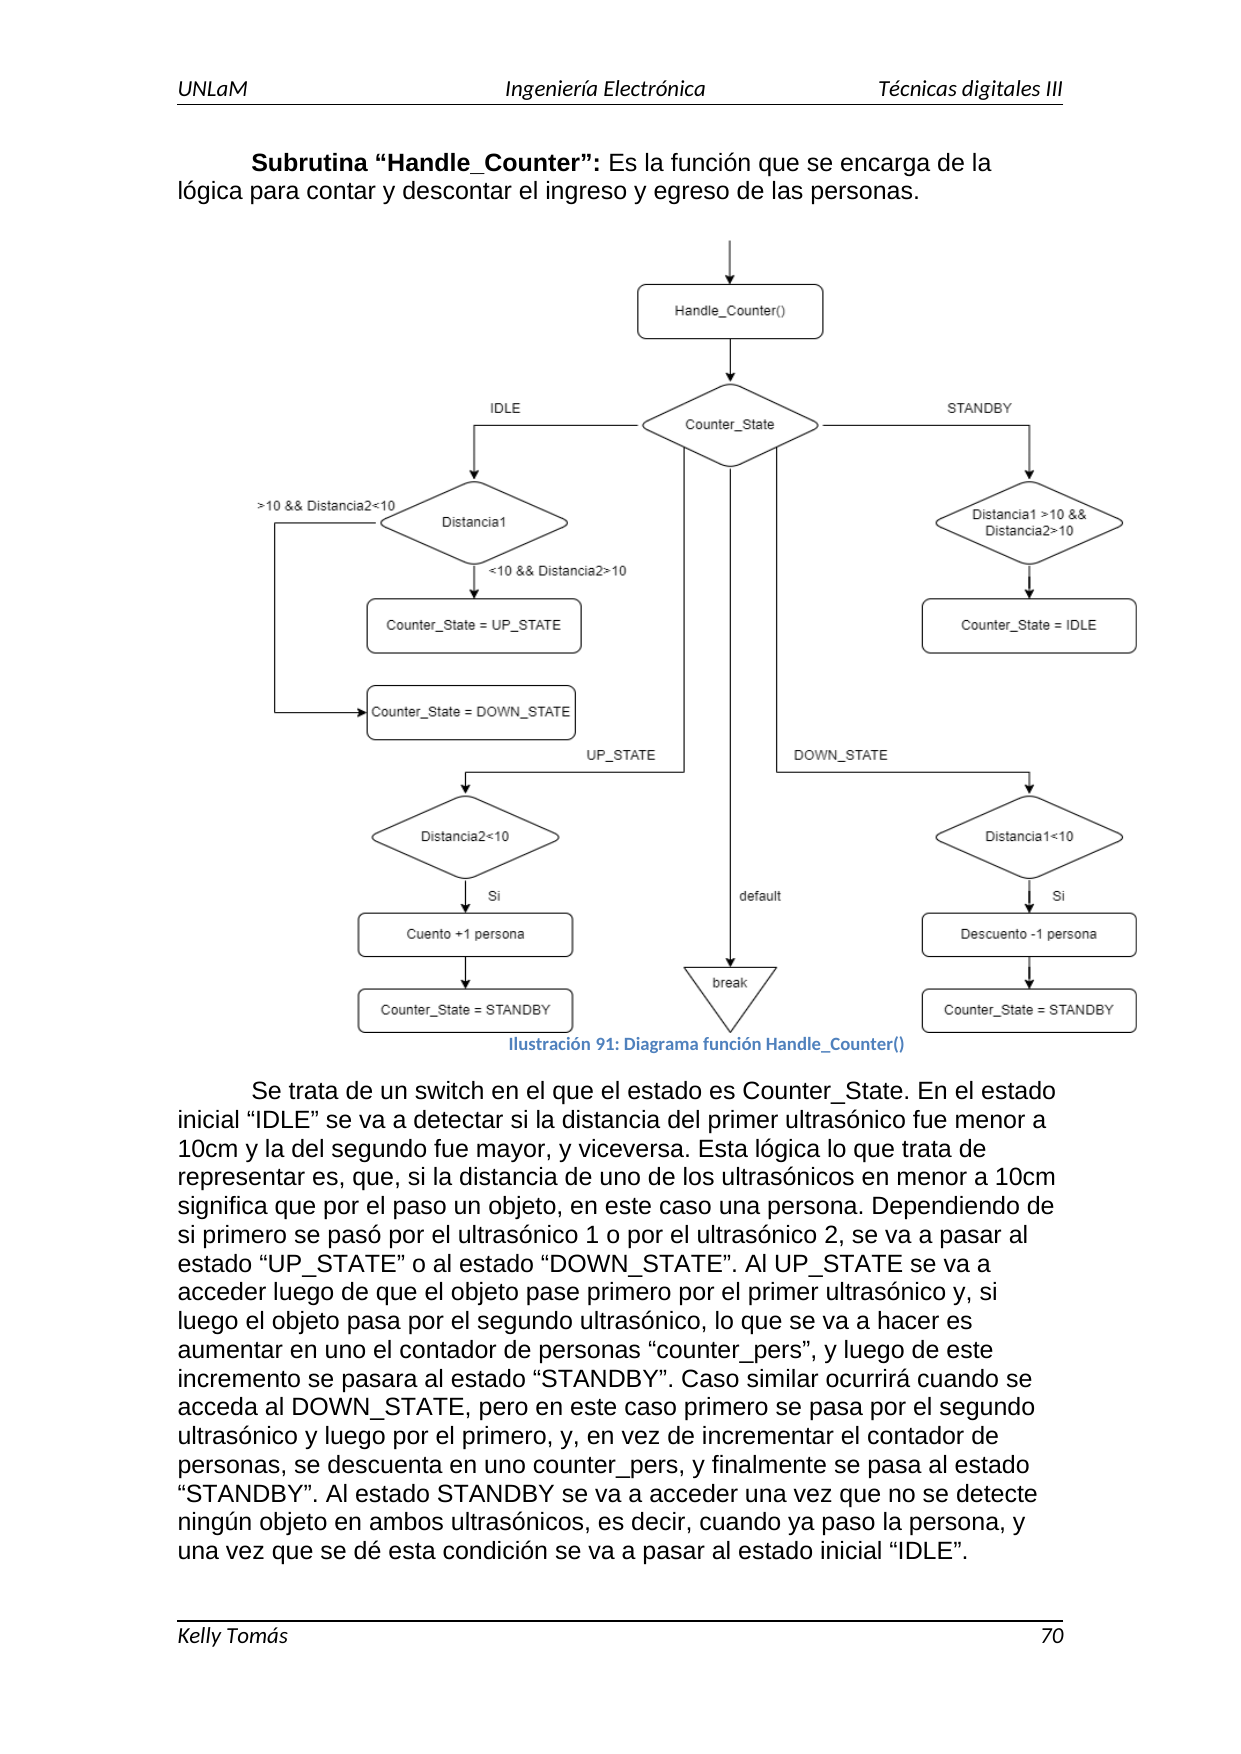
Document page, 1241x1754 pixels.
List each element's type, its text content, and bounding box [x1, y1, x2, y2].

picture [251, 233, 1137, 1033]
text Se trata de un switch en el que el estado es Counter_State. En el estado inicial “IDLE” se va a detectar si la distancia del primer ultrasónico fue menor a 10cm y la del segundo fue mayor, y viceversa. Esta lógica lo que trata de representar es, que, si la distancia de uno de los ultrasónicos en menor a 10cm significa que por el paso un objeto, en este caso una persona. Dependiendo de si primero se pasó por el ultrasónico 1 o por el ultrasónico 2, se va a pasar al estado “UP_STATE” o al estado “DOWN_STATE”. Al UP_STATE se va a acceder luego de que el objeto pase primero por el primer ultrasónico y, si luego el objeto pasa por el segundo ultrasónico, lo que se va a hacer es aumentar en uno el contador de personas “counter_pers”, y luego de este incremento se pasara al estado “STANDBY”. Caso similar ocurrirá cuando se acceda al DOWN_STATE, pero en este caso primero se pasa por el segundo ultrasónico y luego por el primero, y, en vez de incrementar el contador de personas, se descuenta en uno counter_pers, y finalmente se pasa al estado “STANDBY”. Al estado STANDBY se va a acceder una vez que no se detecte ningún objeto en ambos ultrasónicos, es decir, cuando ya paso la persona, y una vez que se dé esta condición se va a pasar al estado inicial “IDLE”. [177, 1076, 1063, 1565]
text Subrutina “Handle_Counter”: Es la función que se encarga de la lógica para contar y descontar el ingreso y egreso de las personas. [177, 148, 1063, 205]
